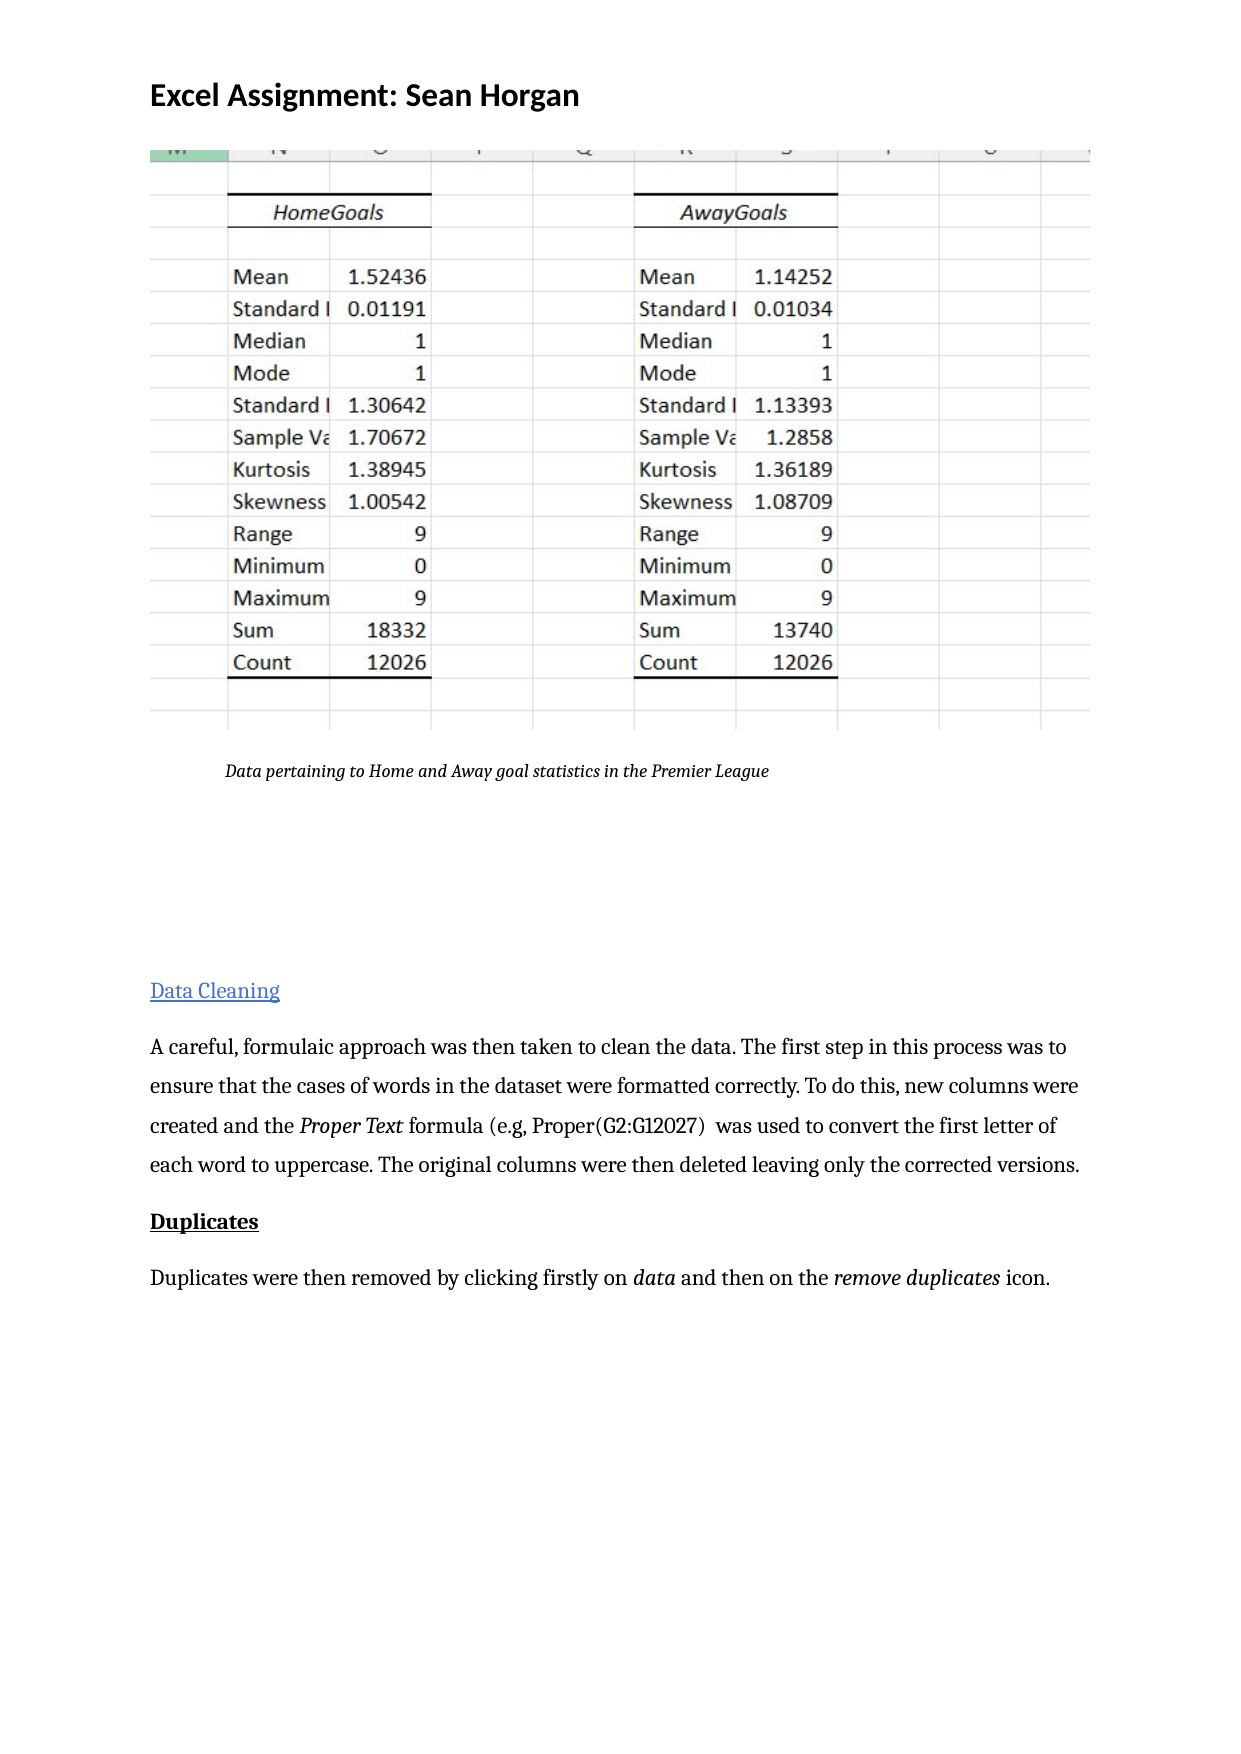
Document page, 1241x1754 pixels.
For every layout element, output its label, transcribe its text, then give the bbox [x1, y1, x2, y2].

text Data Cleaning [150, 978, 1090, 1004]
picture [150, 150, 1091, 730]
text A careful, formulaic approach was then taken to clean the data. The first step in this process was to ensure that the cases of words in the dataset were formatted correctly. To do this, new columns were created and the Proper Text formula (e.g, Proper(G2:G12027) was used to convert the first letter of each word to uppercase. The original columns were then deleted leaving only the corrected versions. [150, 1034, 1090, 1179]
text Duplicates were then removed by clicking firstly on data and then on the remove duplicates icon. [150, 1264, 1090, 1291]
text Duplicates [150, 1208, 1090, 1235]
text Data pertaining to Home and Away goal statistics in the Premier League [150, 760, 1090, 782]
